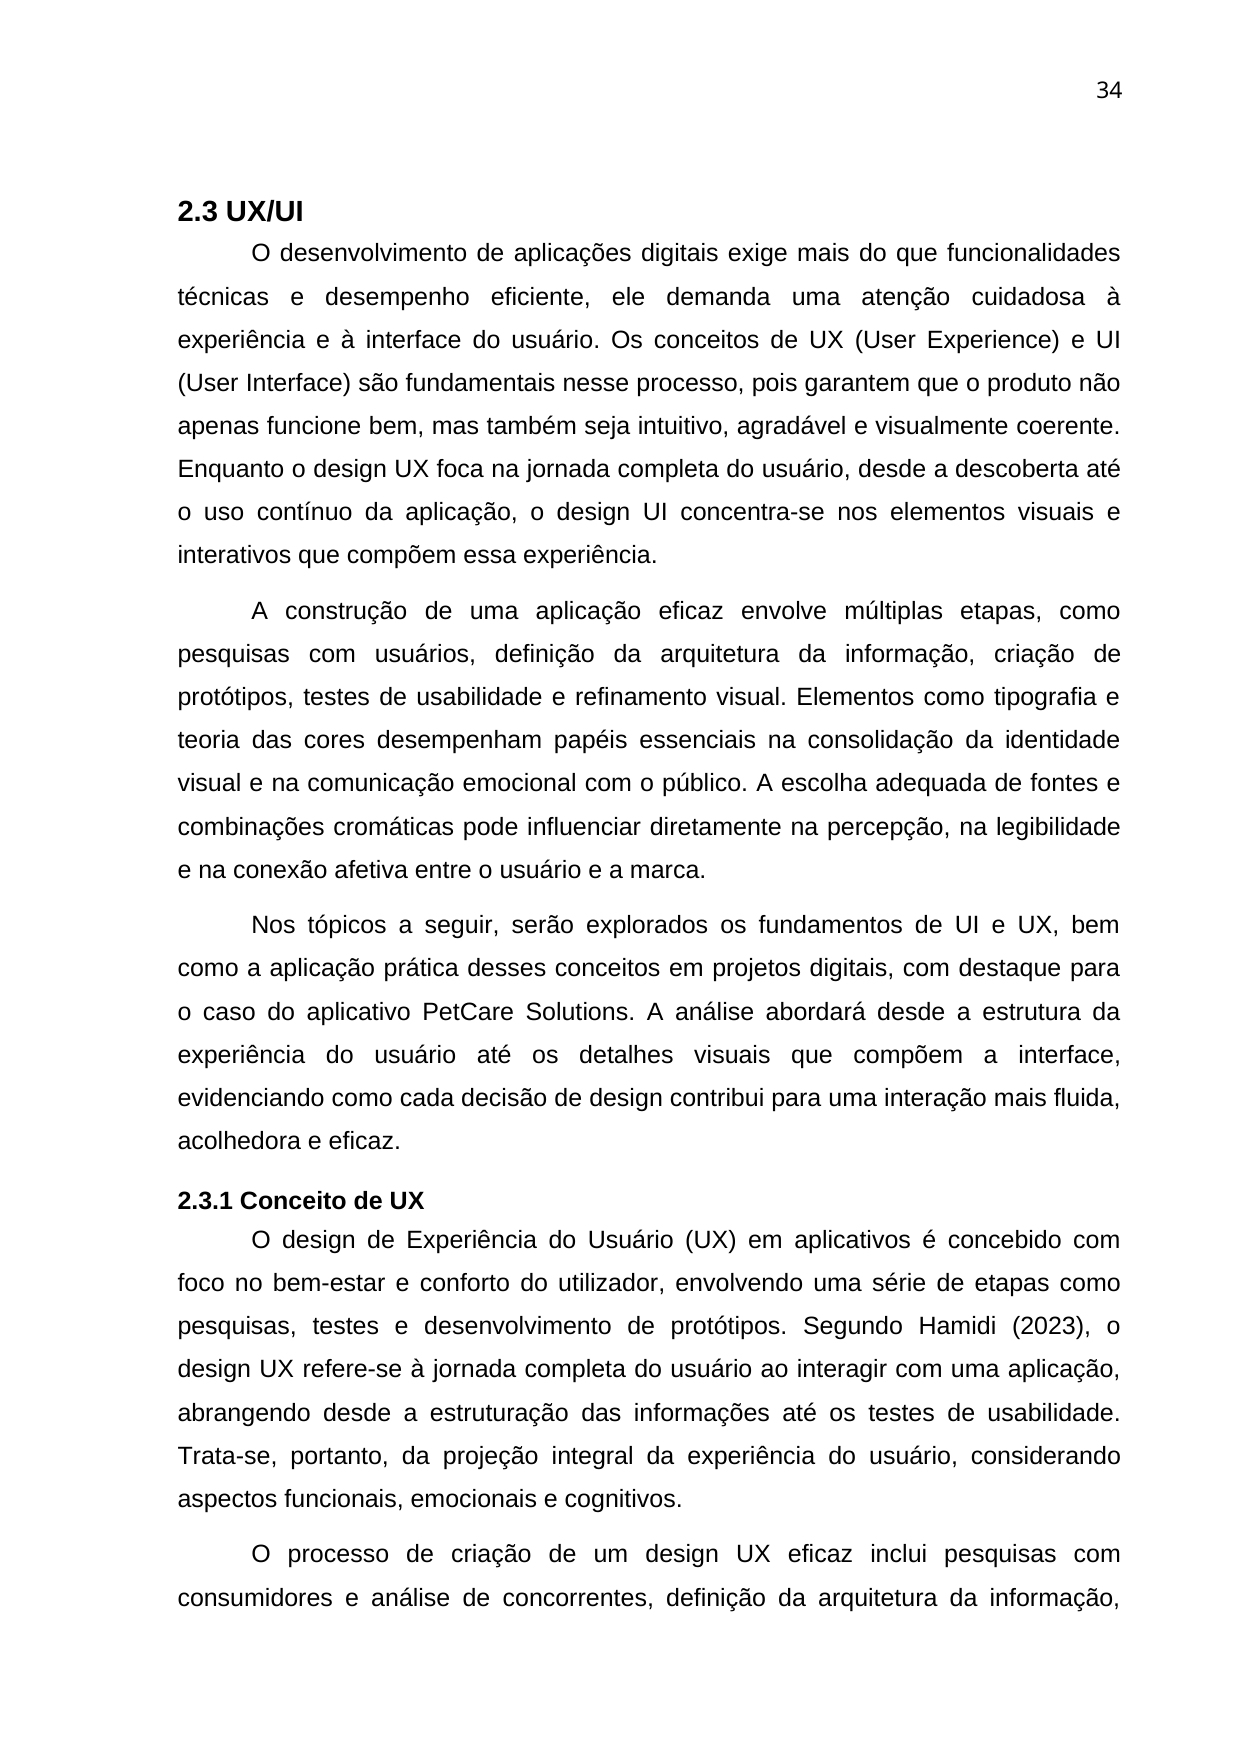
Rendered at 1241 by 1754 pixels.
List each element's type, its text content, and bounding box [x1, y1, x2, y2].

text A construção de uma aplicação eficaz envolve múltiplas etapas, como pesquisas com usuários, definição da arquitetura da informação, criação de protótipos, testes de usabilidade e refinamento visual. Elementos como tipografia e teoria das cores desempenham papéis essenciais na consolidação da identidade visual e na comunicação emocional com o público. A escolha adequada de fontes e combinações cromáticas pode influenciar diretamente na percepção, na legibilidade e na conexão afetiva entre o usuário e a marca. [177, 596, 1122, 883]
text O design de Experiência do Usuário (UX) em aplicativos é concebido com foco no bem-estar e conforto do utilizador, envolvendo uma série de etapas como pesquisas, testes e desenvolvimento de protótipos. Segundo Hamidi (2023), o design UX refere-se à jornada completa do usuário ao interagir com uma aplicação, abrangendo desde a estruturação das informações até os testes de usabilidade. Trata-se, portanto, da projeção integral da experiência do usuário, considerando aspectos funcionais, emocionais e cognitivos. [177, 1225, 1122, 1512]
subtitle 2.3 UX/UI [177, 194, 1122, 227]
text Nos tópicos a seguir, serão explorados os fundamentos de UI e UX, bem como a aplicação prática desses conceitos em projetos digitais, com destaque para o caso do aplicativo PetCare Solutions. A análise abordará desde a estrutura da experiência do usuário até os detalhes visuais que compõem a interface, evidenciando como cada decisão de design contribui para uma interação mais fluida, acolhedora e eficaz. [177, 910, 1122, 1154]
text O desenvolvimento de aplicações digitais exige mais do que funcionalidades técnicas e desempenho eficiente, ele demanda uma atenção cuidadosa à experiência e à interface do usuário. Os conceitos de UX (User Experience) e UI (User Interface) são fundamentais nesse processo, pois garantem que o produto não apenas funcione bem, mas também seja intuitivo, agradável e visualmente coerente. Enquanto o design UX foca na jornada completa do usuário, desde a descoberta até o uso contínuo da aplicação, o design UI concentra-se nos elementos visuais e interativos que compõem essa experiência. [177, 238, 1122, 569]
subtitle 2.3.1 Conceito de UX [177, 1186, 1122, 1214]
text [177, 1539, 1122, 1611]
